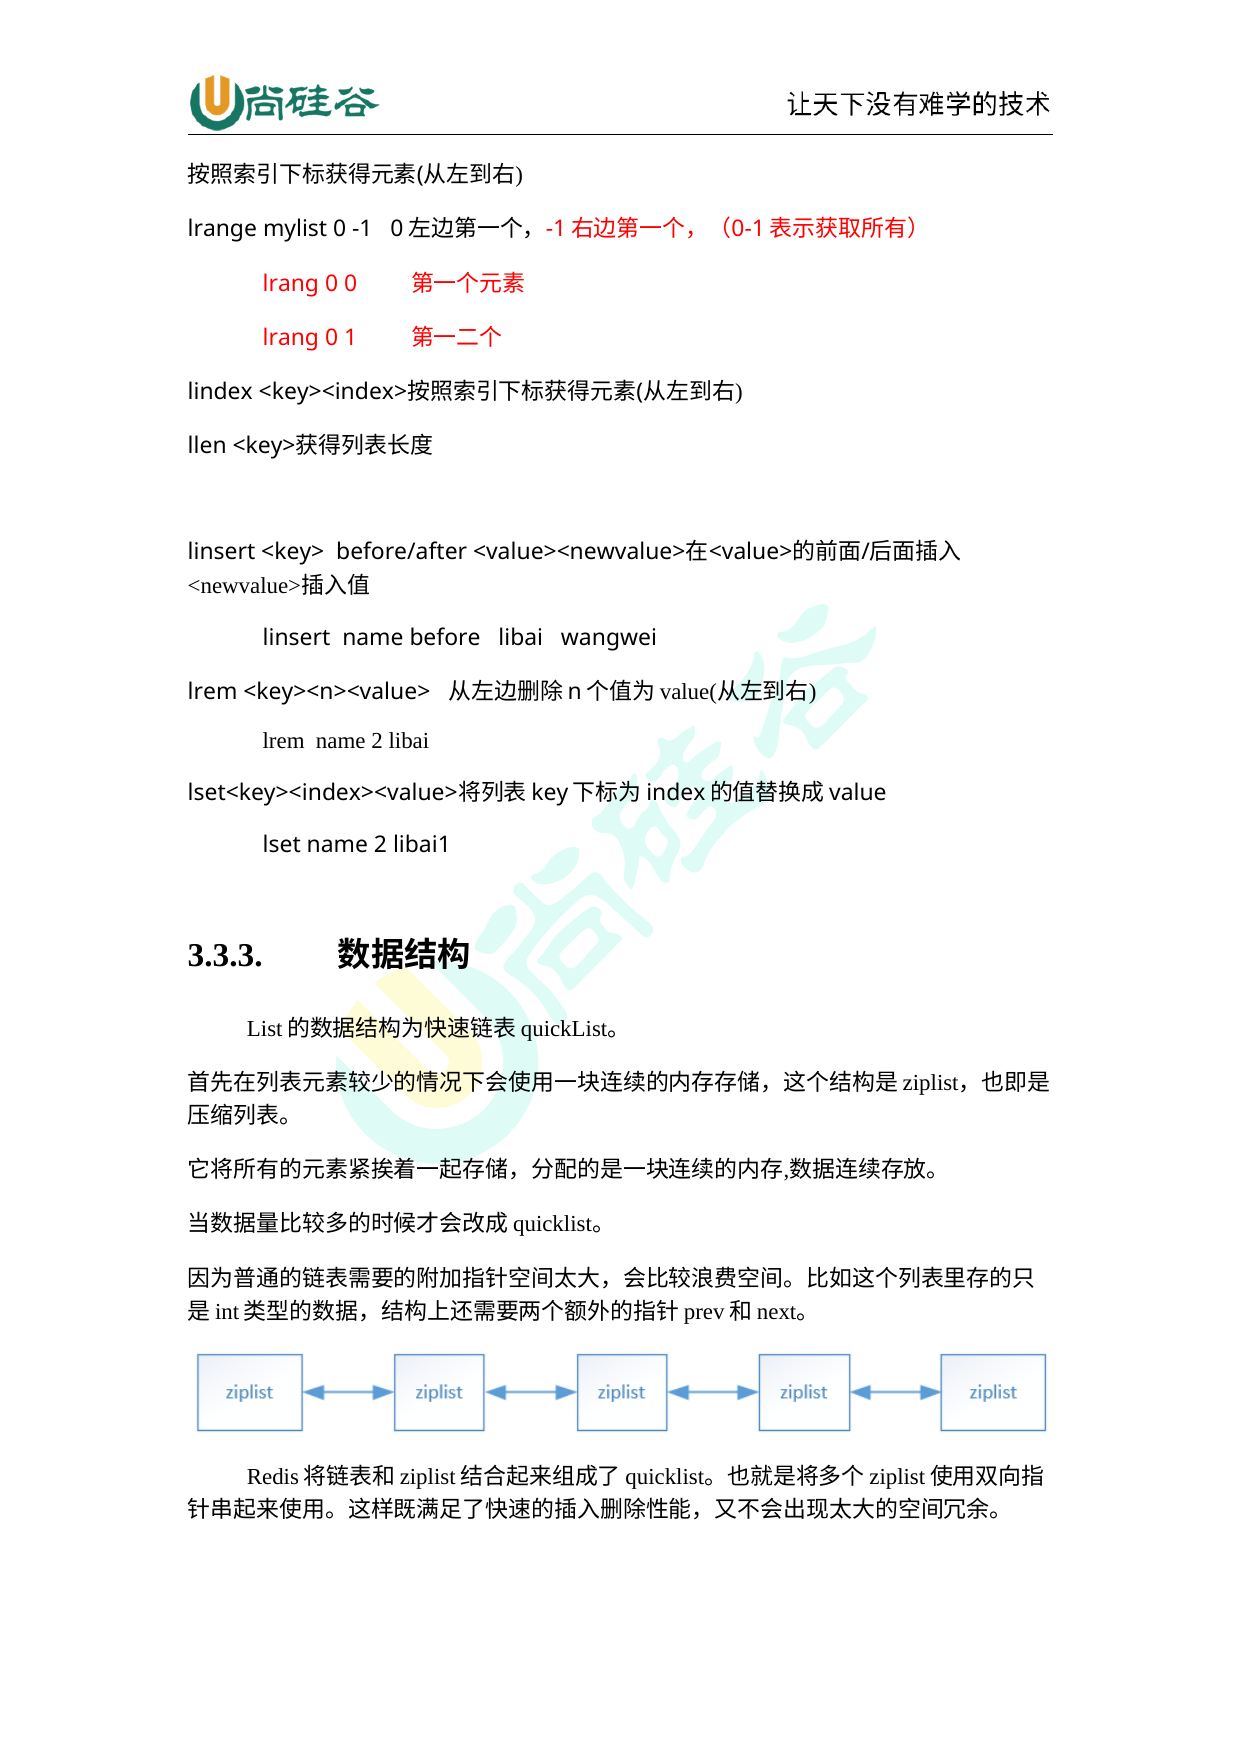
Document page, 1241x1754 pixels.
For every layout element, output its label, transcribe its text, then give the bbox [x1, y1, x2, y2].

text 当数据量比较多的时候才会改成quicklist。 [187, 1205, 1053, 1238]
text 因为普通的链表需要的附加指针空间太大，会比较浪费空间。比如这个列表里存的只是int类型的数据，结构上还需要两个额外的指针prev和next。 [187, 1259, 1053, 1326]
text Redis将链表和ziplist结合起来组成了quicklist。也就是将多个ziplist使用双向指针串起来使用。这样既满足了快速的插入删除性能，又不会出现太大的空间冗余。 [187, 1458, 1053, 1524]
list 数据结构 [187, 927, 1053, 976]
text lrang 0 0 第一个元素 [187, 264, 1053, 298]
text lrang 0 1 第一二个 [187, 319, 1053, 352]
text lrange mylist 0 -1 0左边第一个，-1右边第一个，（0-1表示获取所有） [187, 210, 1053, 244]
text lrem <key><n><value> 从左边删除n个值为value(从左到右) [187, 673, 1053, 706]
text lset<key><index><value>将列表key下标为index的值替换成value [187, 774, 1053, 807]
text lset name 2 libai1 [187, 828, 1053, 859]
text List的数据结构为快速链表quickList。 [247, 1010, 1053, 1043]
text linsert <key> before/after <value><newvalue>在<value>的前面/后面插入<newvalue>插入值 [187, 533, 1053, 600]
text 按照索引下标获得元素(从左到右) [187, 156, 1053, 189]
picture [187, 73, 1053, 132]
text linsert name before libai wangwei [187, 621, 1053, 652]
text 首先在列表元素较少的情况下会使用一块连续的内存存储，这个结构是ziplist，也即是压缩列表。 [187, 1064, 1053, 1130]
text 它将所有的元素紧挨着一起存储，分配的是一块连续的内存,数据连续存放。 [187, 1151, 1053, 1184]
text lrem name 2 libai [187, 727, 1053, 753]
picture [187, 1346, 1053, 1437]
text llen <key>获得列表长度 [187, 427, 1053, 460]
text lindex <key><index>按照索引下标获得元素(从左到右) [187, 373, 1053, 406]
